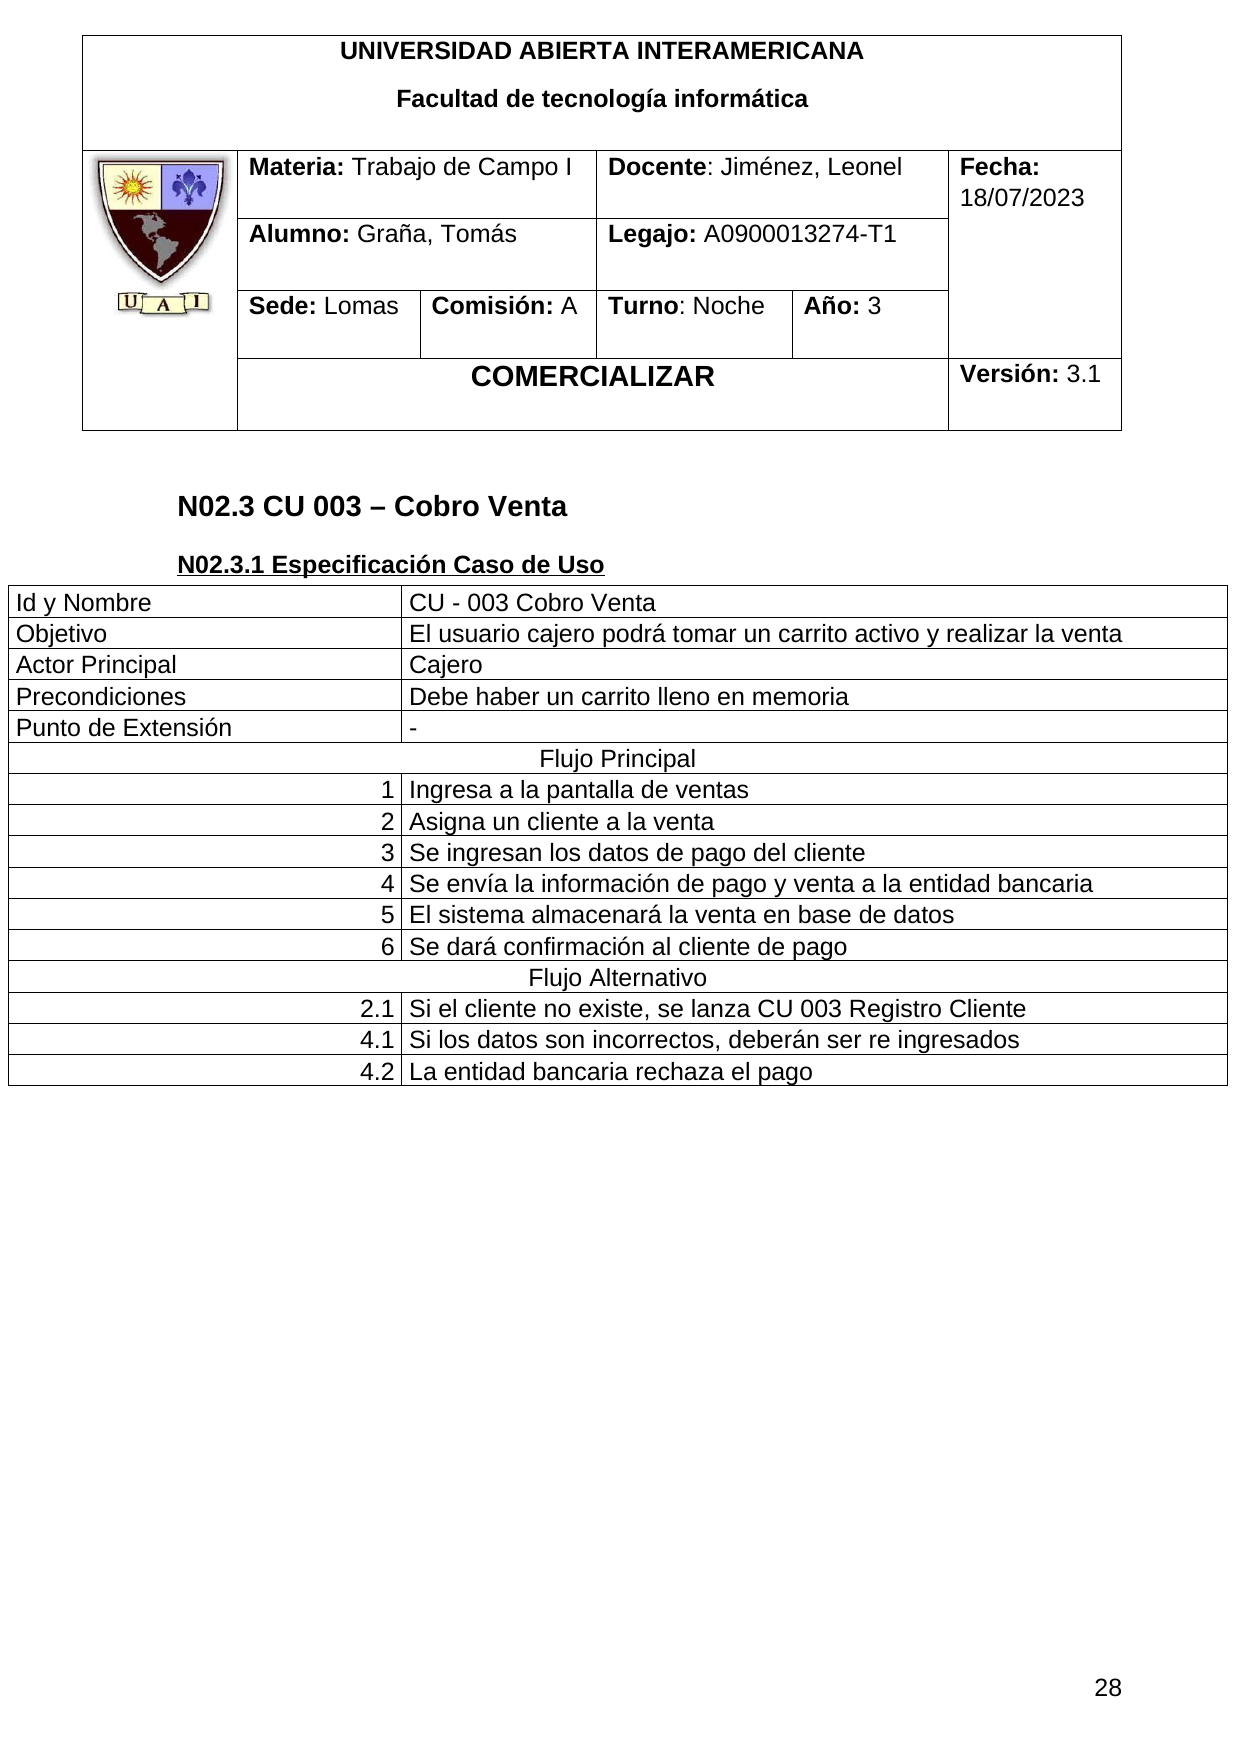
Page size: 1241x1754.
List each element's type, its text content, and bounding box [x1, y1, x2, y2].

table_cell 4 [9, 868, 401, 898]
table_cell Flujo Alternativo [9, 961, 1227, 992]
table_cell Se envía la información de pago y venta a la entidad bancaria [402, 868, 1227, 898]
table_cell Ingresa a la pantalla de ventas [402, 774, 1227, 804]
table_cell 6 [9, 930, 401, 960]
table_cell El usuario cajero podrá tomar un carrito activo y realizar la venta [402, 618, 1227, 648]
table_header CU - 003 Cobro Venta [402, 586, 1227, 617]
table_cell 2 [9, 805, 401, 835]
table_cell Punto de Extensión [9, 711, 401, 742]
table_cell Objetivo [9, 618, 401, 648]
subtitle N02.3.1 Especificación Caso de Uso [177, 550, 1122, 579]
table_cell 3 [9, 836, 401, 867]
table_cell El sistema almacenará la venta en base de datos [402, 899, 1227, 929]
table_cell 2.1 [9, 993, 401, 1023]
table_cell 1 [9, 774, 401, 804]
table_cell 5 [9, 899, 401, 929]
table_cell La entidad bancaria rechaza el pago [402, 1055, 1227, 1085]
table_cell Flujo Principal [9, 743, 1227, 773]
table_cell 4.2 [9, 1055, 401, 1085]
table_cell Actor Principal [9, 649, 401, 679]
subtitle N02.3 CU 003 – Cobro Venta [177, 489, 1122, 522]
table_cell Cajero [402, 649, 1227, 679]
table_cell Se dará confirmación al cliente de pago [402, 930, 1227, 960]
table_cell Debe haber un carrito lleno en memoria [402, 680, 1227, 710]
table_cell Si los datos son incorrectos, deberán ser re ingresados [402, 1024, 1227, 1054]
table_cell Asigna un cliente a la venta [402, 805, 1227, 835]
picture [87, 151, 234, 320]
table_cell Si el cliente no existe, se lanza CU 003 Registro Cliente [402, 993, 1227, 1023]
table_header Id y Nombre [9, 586, 401, 617]
table_cell Precondiciones [9, 680, 401, 710]
table_cell 4.1 [9, 1024, 401, 1054]
table_cell - [402, 711, 1227, 742]
table_cell Se ingresan los datos de pago del cliente [402, 836, 1227, 867]
